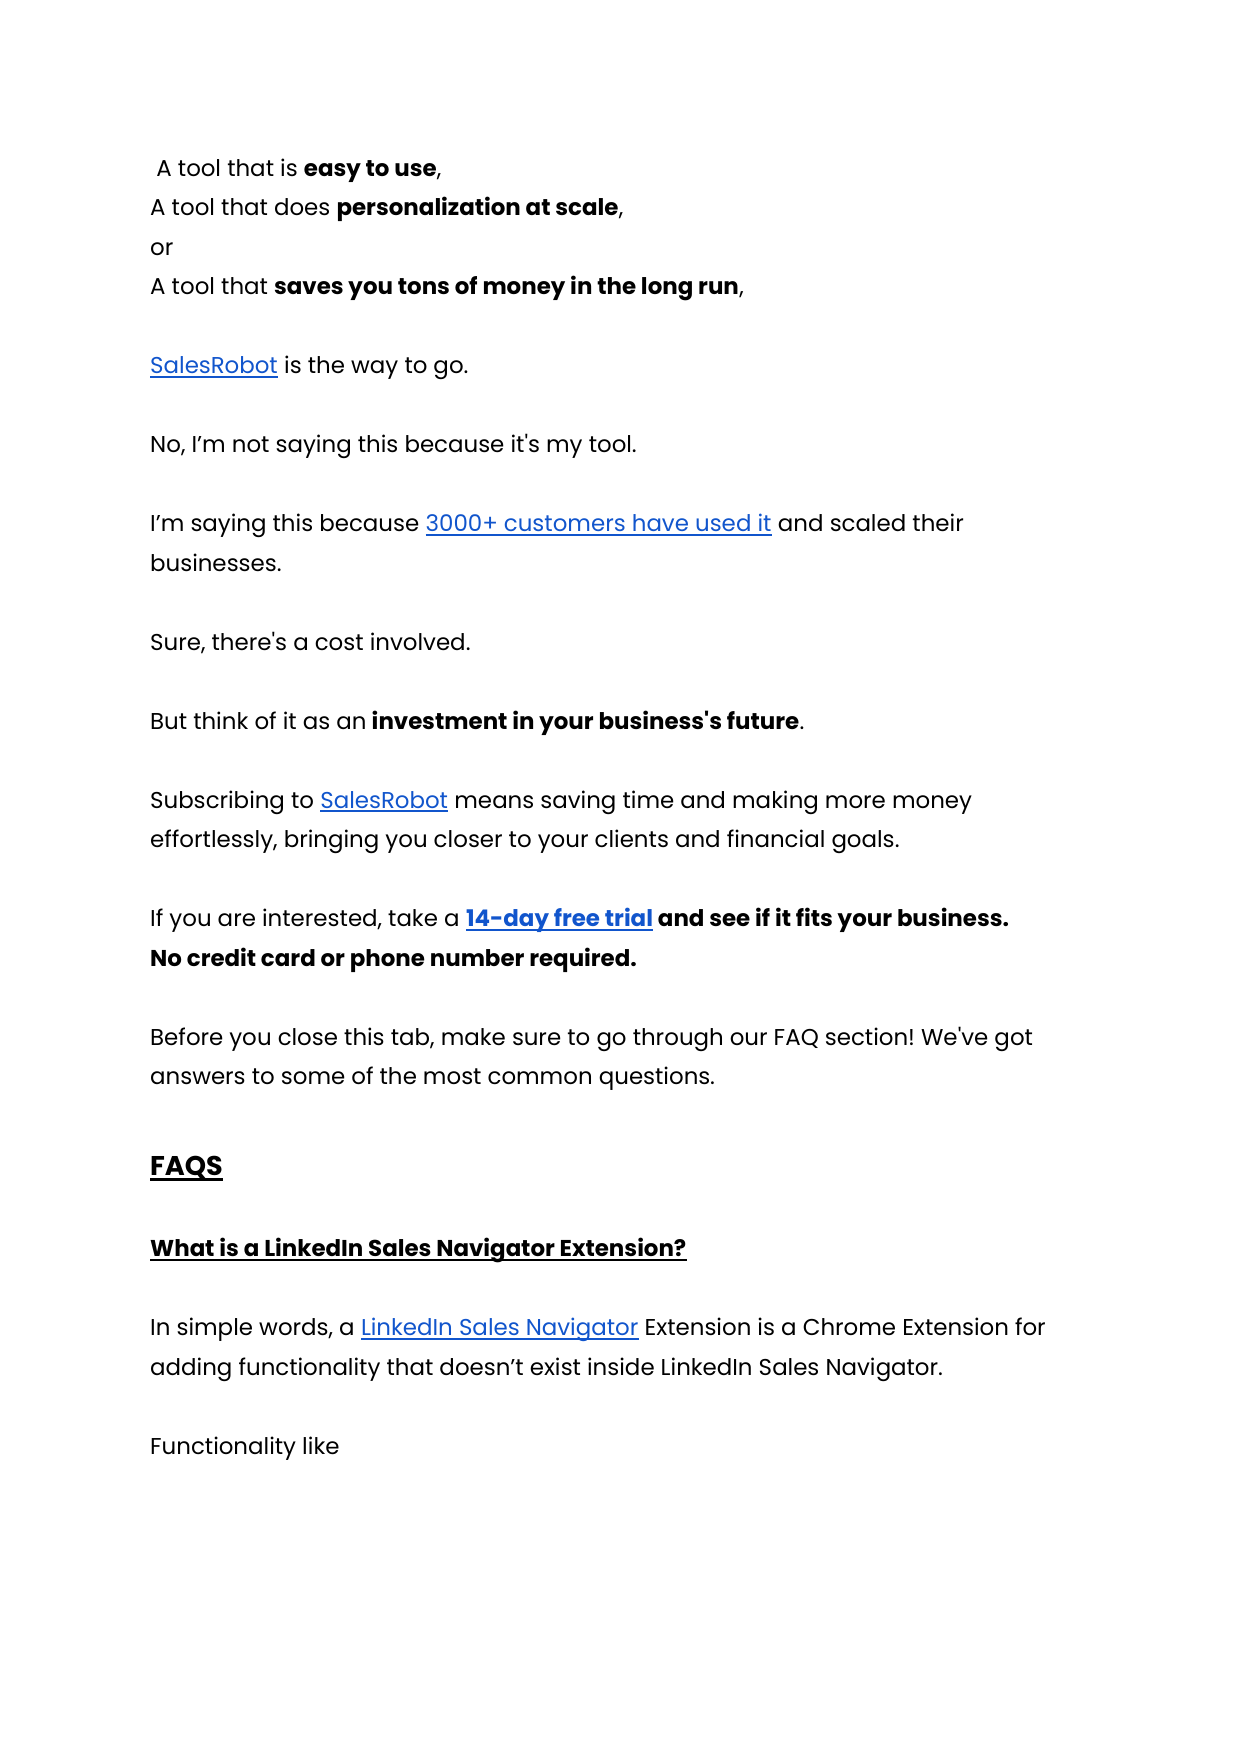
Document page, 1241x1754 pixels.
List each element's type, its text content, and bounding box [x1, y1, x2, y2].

text A tool that does personalization at scale, [150, 189, 1090, 224]
text In simple words, a LinkedIn Sales Navigator Extension is a Chrome Extension for adding functionality that doesn’t exist inside LinkedIn Sales Navigator. [150, 1309, 1090, 1383]
text No, I’m not saying this because it's my tool. [150, 426, 1090, 461]
text A tool that saves you tons of money in the long run, [150, 268, 1090, 303]
text Sure, there's a cost involved. [150, 624, 1090, 658]
text or [150, 229, 1090, 263]
text No credit card or phone number required. [150, 939, 1090, 974]
text SalesRobot is the way to go. [150, 347, 1090, 382]
subtitle FAQS [150, 1097, 1090, 1185]
text If you are interested, take a 14-day free trial and see if it fits your business. [150, 900, 1090, 934]
text A tool that is easy to use, [150, 150, 1090, 184]
text I’m saying this because 3000+ customers have used it and scaled their businesses. [150, 505, 1090, 579]
subtitle What is a LinkedIn Sales Navigator Extension? [150, 1230, 1090, 1265]
text Before you close this tab, make sure to go through our FAQ section! We've got answers to some of the most common questions. [150, 1018, 1090, 1092]
text Functionality like [150, 1428, 1090, 1462]
text Subscribing to SalesRobot means saving time and making more money effortlessly, bringing you closer to your clients and financial goals. [150, 782, 1090, 856]
text But think of it as an investment in your business's future. [150, 703, 1090, 737]
